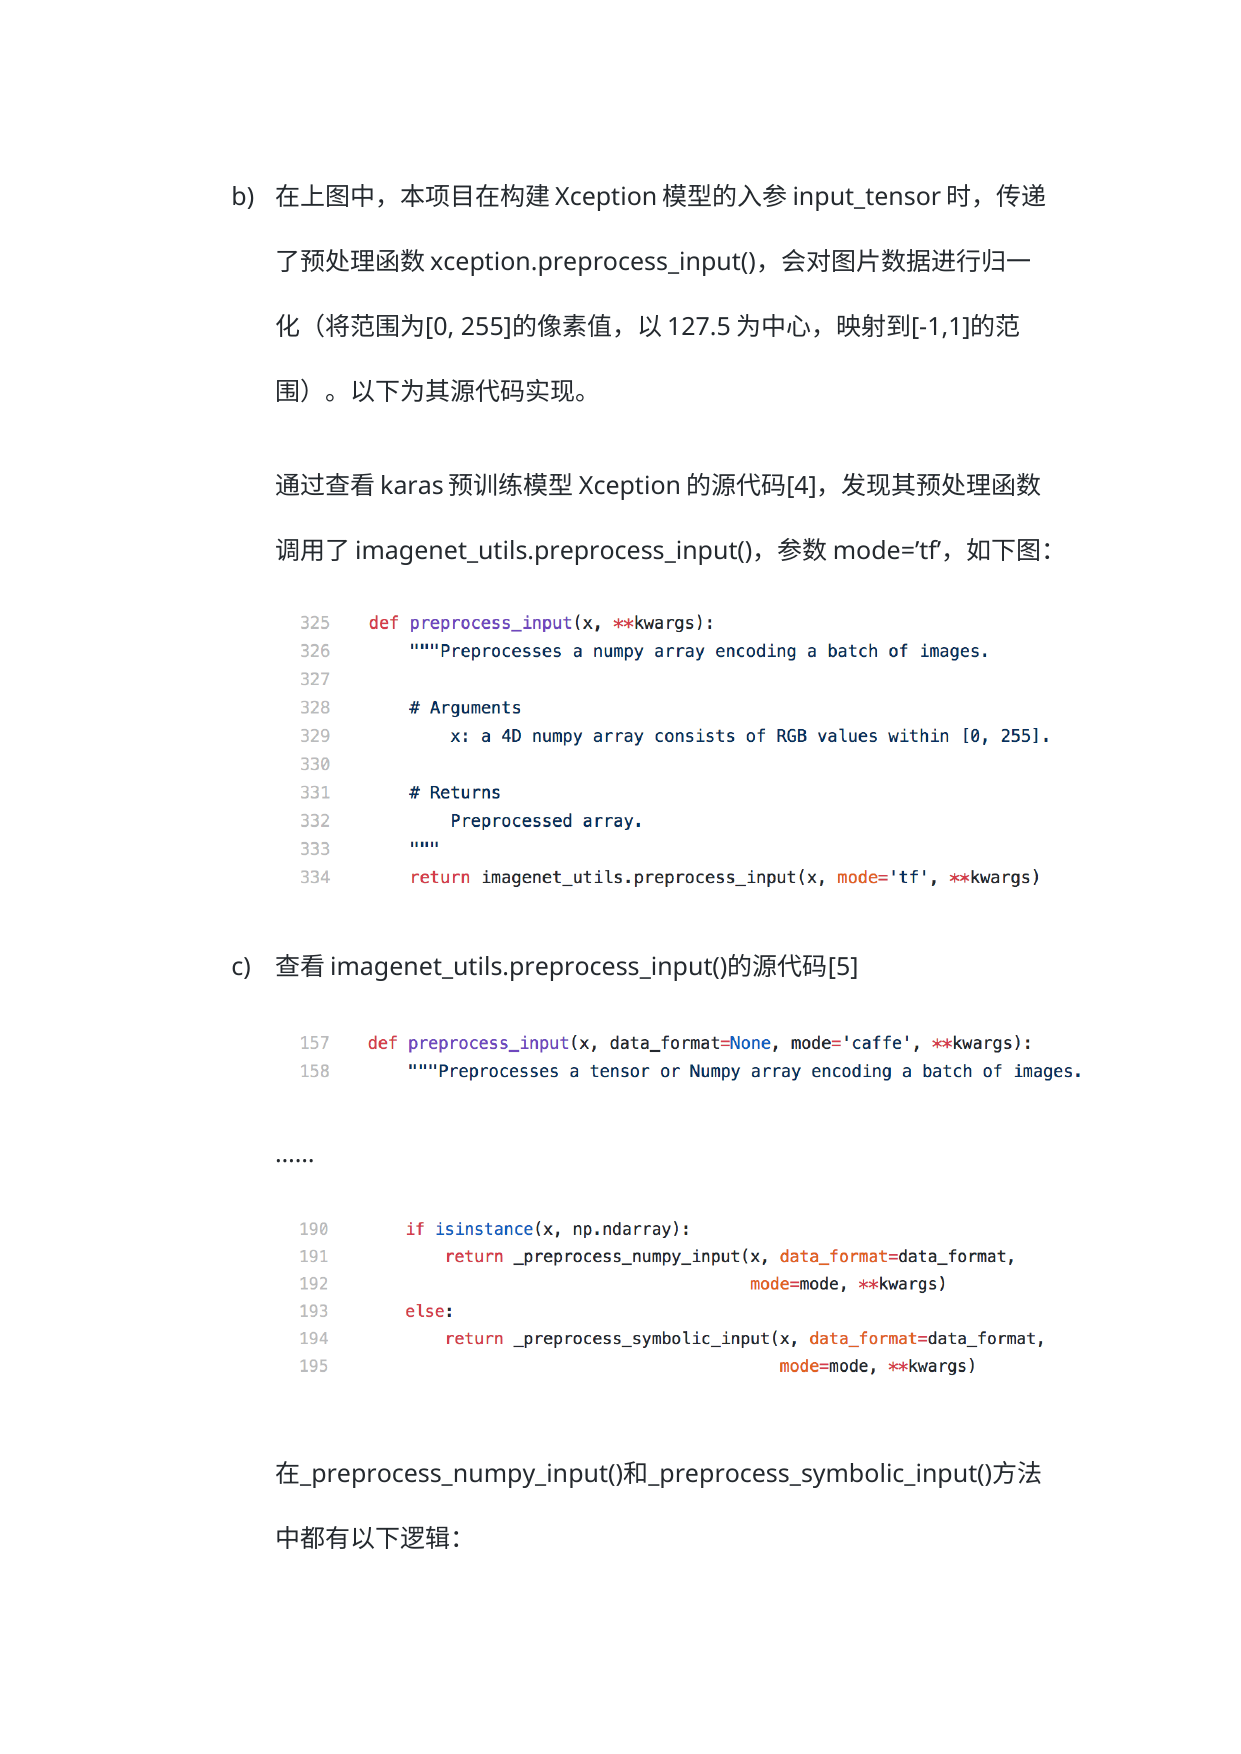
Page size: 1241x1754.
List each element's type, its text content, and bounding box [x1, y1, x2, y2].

text 通过查看karas预训练模型Xception的源代码[4]，发现其预处理函数调用了imagenet_utils.preprocess_input()，参数mode=’tf’，如下图： [275, 451, 1053, 581]
text 在_preprocess_numpy_input()和_preprocess_symbolic_input()方法中都有以下逻辑： [275, 1439, 1053, 1569]
list 查看imagenet_utils.preprocess_input()的源代码[5] [231, 932, 1053, 997]
picture [275, 1214, 1057, 1385]
picture [275, 610, 1055, 890]
text …… [275, 1120, 1053, 1185]
picture [275, 1026, 1100, 1088]
list 在上图中，本项目在构建Xception模型的入参input_tensor时，传递了预处理函数xception.preprocess_input()，会对图片数据进行归一化（将范围为[0, 255]的像素值，以127.5为中心，映射到[-1,1]的范围）。以下为其源代码实现。 [231, 162, 1053, 422]
